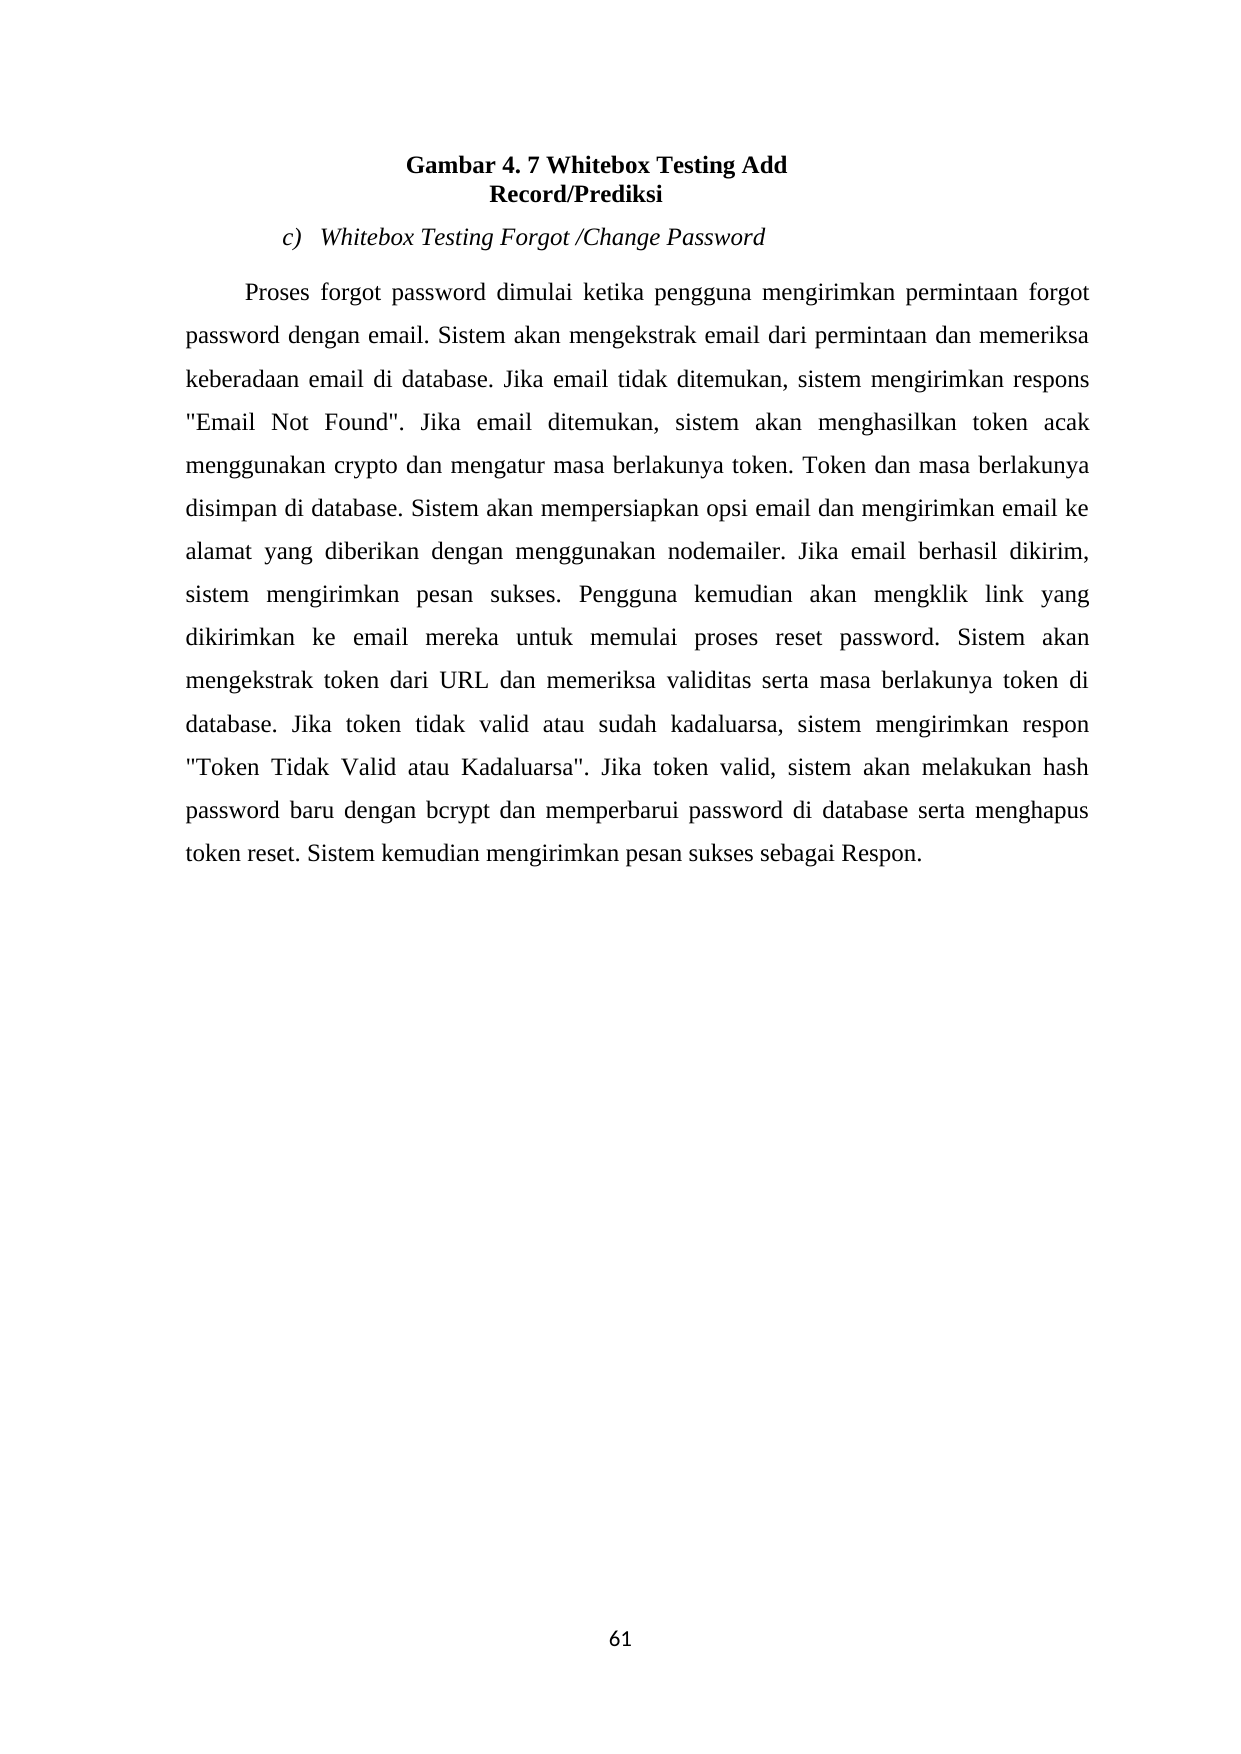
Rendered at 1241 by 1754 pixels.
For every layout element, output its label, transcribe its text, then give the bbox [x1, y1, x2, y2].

text Proses forgot password dimulai ketika pengguna mengirimkan permintaan forgot password dengan email. Sistem akan mengekstrak email dari permintaan dan memeriksa keberadaan email di database. Jika email tidak ditemukan, sistem mengirimkan respons "Email Not Found". Jika email ditemukan, sistem akan menghasilkan token acak menggunakan crypto dan mengatur masa berlakunya token. Token dan masa berlakunya disimpan di database. Sistem akan mempersiapkan opsi email dan mengirimkan email ke alamat yang diberikan dengan menggunakan nodemailer. Jika email berhasil dikirim, sistem mengirimkan pesan sukses. Pengguna kemudian akan mengklik link yang dikirimkan ke email mereka untuk memulai proses reset password. Sistem akan mengekstrak token dari URL dan memeriksa validitas serta masa berlakunya token di database. Jika token tidak valid atau sudah kadaluarsa, sistem mengirimkan respon "Token Tidak Valid atau Kadaluarsa". Jika token valid, sistem akan melakukan hash password baru dengan bcrypt dan memperbarui password di database serta menghapus token reset. Sistem kemudian mengirimkan pesan sukses sebagai Respon. [185, 277, 1090, 867]
list Whitebox Testing Forgot /Change Password [282, 150, 1090, 251]
